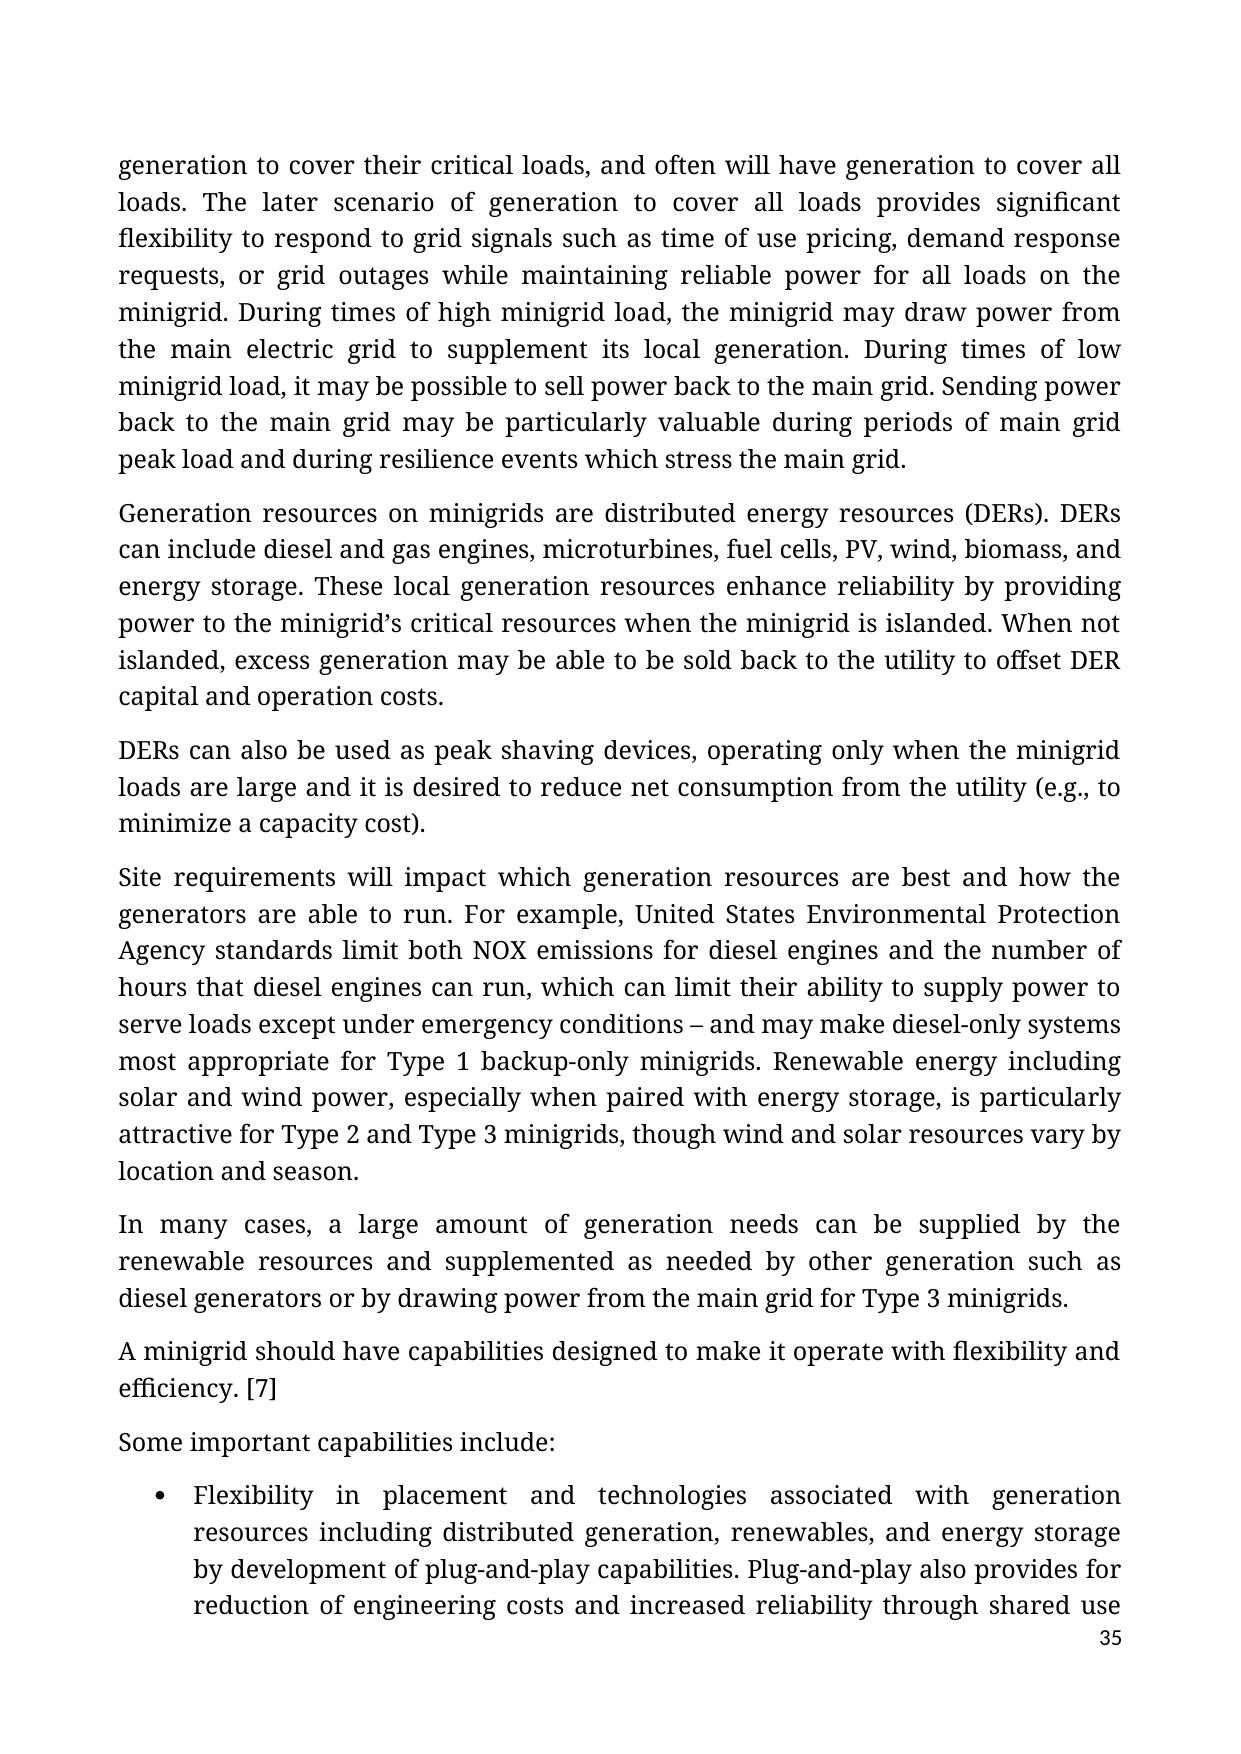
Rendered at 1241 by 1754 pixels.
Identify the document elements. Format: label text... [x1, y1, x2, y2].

text DERs can also be used as peak shaving devices, operating only when the minigrid loads are large and it is desired to reduce net consumption from the utility (e.g., to minimize a capacity cost). [118, 732, 1122, 840]
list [156, 1478, 1122, 1622]
text Generation resources on minigrids are distributed energy resources (DERs). DERs can include diesel and gas engines, microturbines, fuel cells, PV, wind, biomass, and energy storage. These local generation resources enhance reliability by providing power to the minigrid’s critical resources when the minigrid is islanded. When not islanded, excess generation may be able to be sold back to the utility to offset DER capital and operation costs. [118, 495, 1122, 713]
text In many cases, a large amount of generation needs can be supplied by the renewable resources and supplemented as needed by other generation such as diesel generators or by drawing power from the main grid for Type 3 minigrids. [118, 1207, 1122, 1315]
text Some important capabilities include: [118, 1424, 1122, 1458]
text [118, 148, 1122, 476]
text Site requirements will impact which generation resources are best and how the generators are able to run. For example, United States Environmental Protection Agency standards limit both NOX emissions for diesel engines and the number of hours that diesel engines can run, which can limit their ability to supply power to serve loads except under emergency conditions – and may make diesel-only systems most appropriate for Type 1 backup-only minigrids. Renewable energy including solar and wind power, especially when paired with energy storage, is particularly attractive for Type 2 and Type 3 minigrids, though wind and solar resources vary by location and season. [118, 859, 1122, 1188]
text A minigrid should have capabilities designed to make it operate with flexibility and efficiency. [7] [118, 1334, 1122, 1405]
